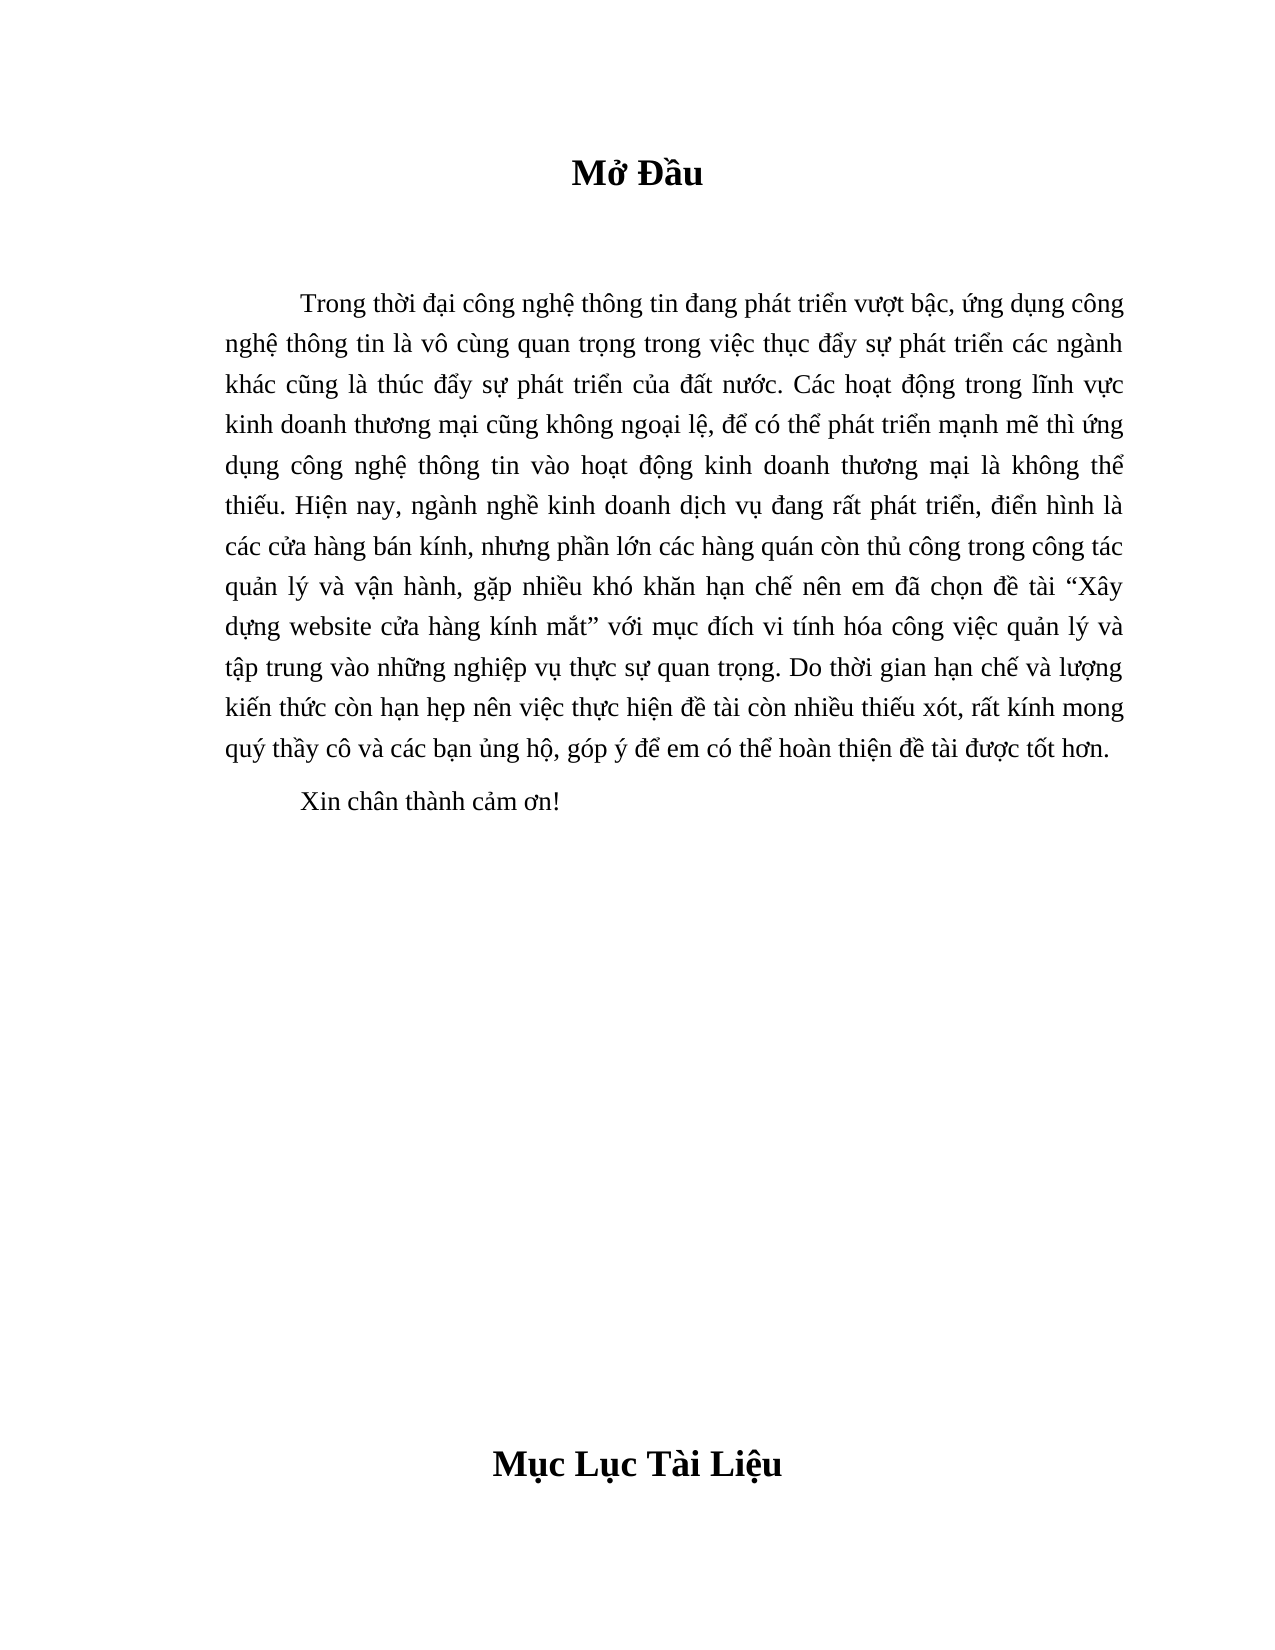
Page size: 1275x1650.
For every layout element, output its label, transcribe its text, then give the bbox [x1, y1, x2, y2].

text Trong thời đại công nghệ thông tin đang phát triển vượt bậc, ứng dụng công nghệ thông tin là vô cùng quan trọng trong việc thục đẩy sự phát triển các ngành khác cũng là thúc đẩy sự phát triển của đất nước. Các hoạt động trong lĩnh vực kinh doanh thương mại cũng không ngoại lệ, để có thể phát triển mạnh mẽ thì ứng dụng công nghệ thông tin vào hoạt động kinh doanh thương mại là không thể thiếu. Hiện nay, ngành nghề kinh doanh dịch vụ đang rất phát triển, điển hình là các cửa hàng bán kính, nhưng phần lớn các hàng quán còn thủ công trong công tác quản lý và vận hành, gặp nhiều khó khăn hạn chế nên em đã chọn đề tài “Xây dựng website cửa hàng kính mắt” với mục đích vi tính hóa công việc quản lý và tập trung vào những nghiệp vụ thực sự quan trọng. Do thời gian hạn chế và lượng kiến thức còn hạn hẹp nên việc thực hiện đề tài còn nhiều thiếu xót, rất kính mong quý thầy cô và các bạn ủng hộ, góp ý để em có thể hoàn thiện đề tài được tốt hơn. [225, 287, 1125, 763]
text Xin chân thành cảm ơn! [225, 784, 1125, 816]
text Mục Lục Tài Liệu [150, 1441, 1125, 1484]
text Mở Đầu [150, 150, 1125, 193]
